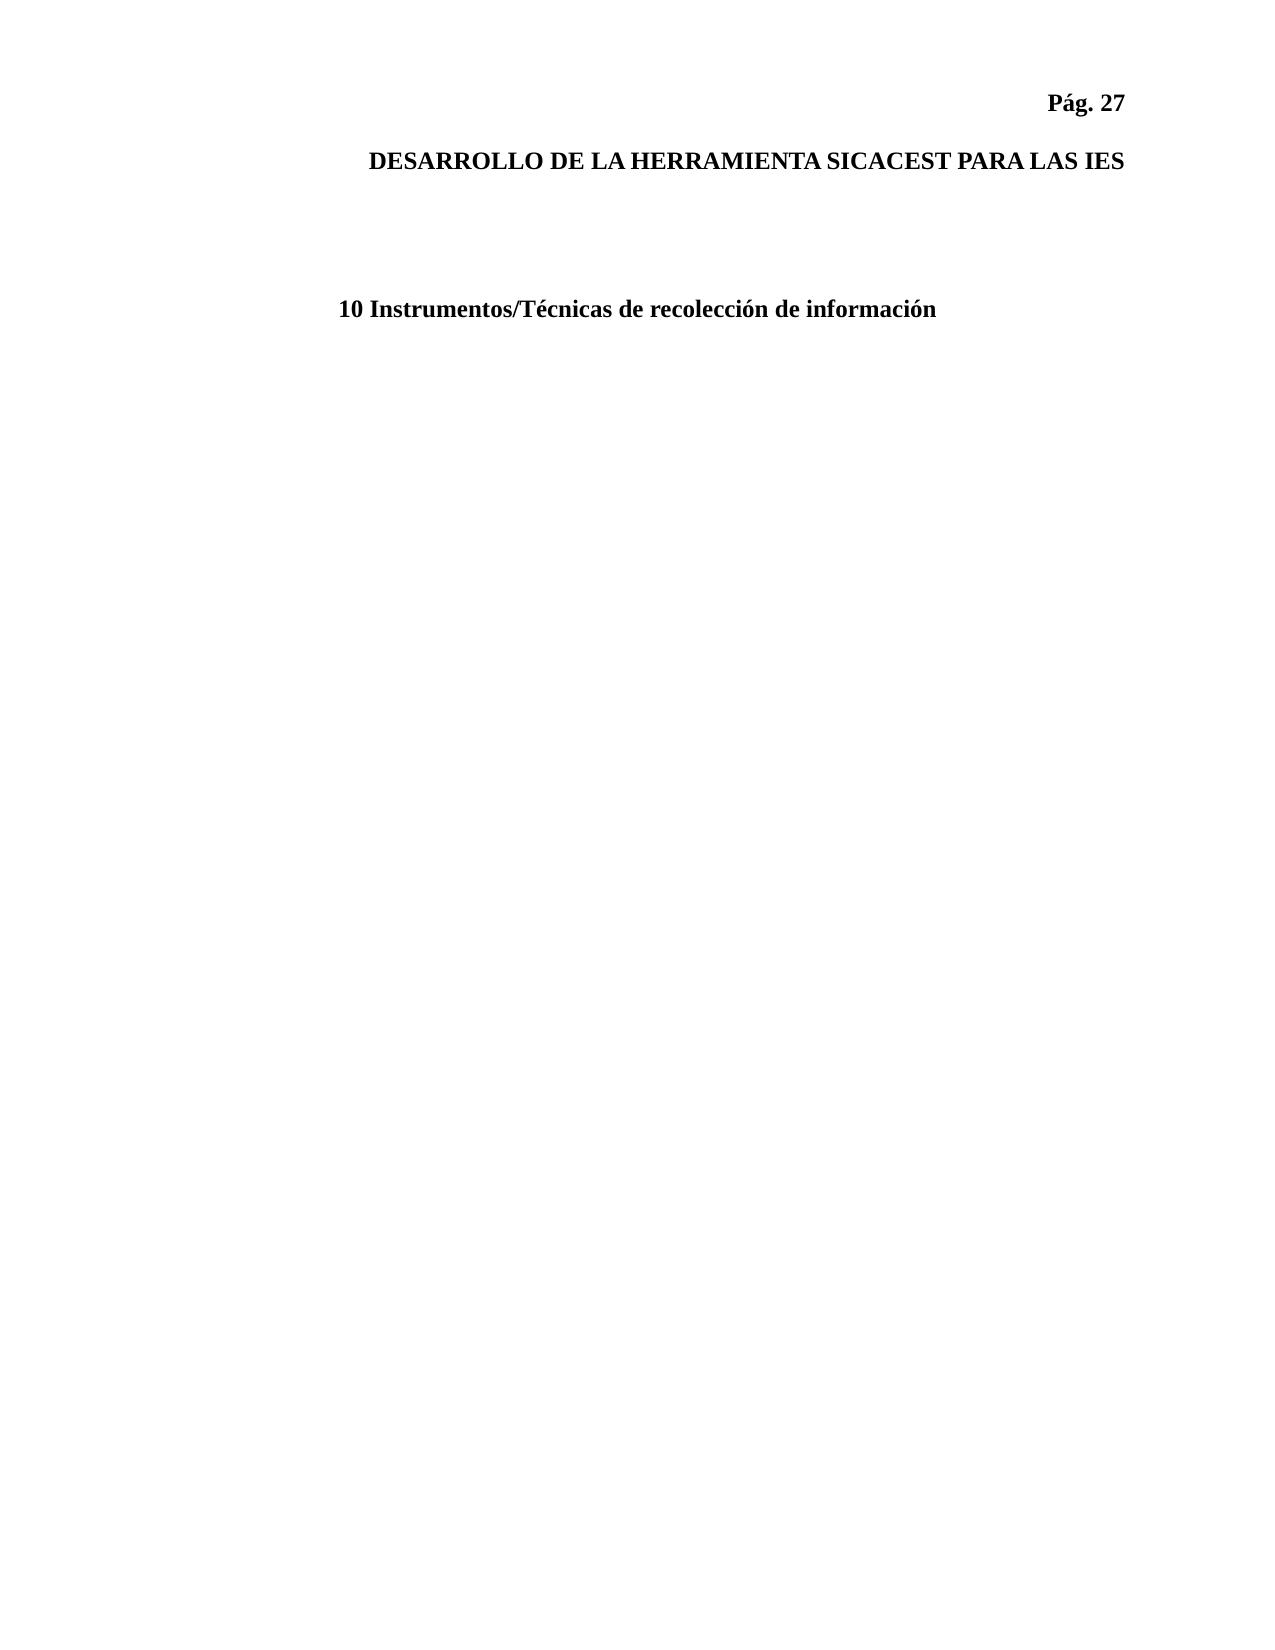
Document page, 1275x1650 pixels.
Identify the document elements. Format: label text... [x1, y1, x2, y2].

subtitle 10 Instrumentos/Técnicas de recolección de información [150, 294, 1125, 323]
